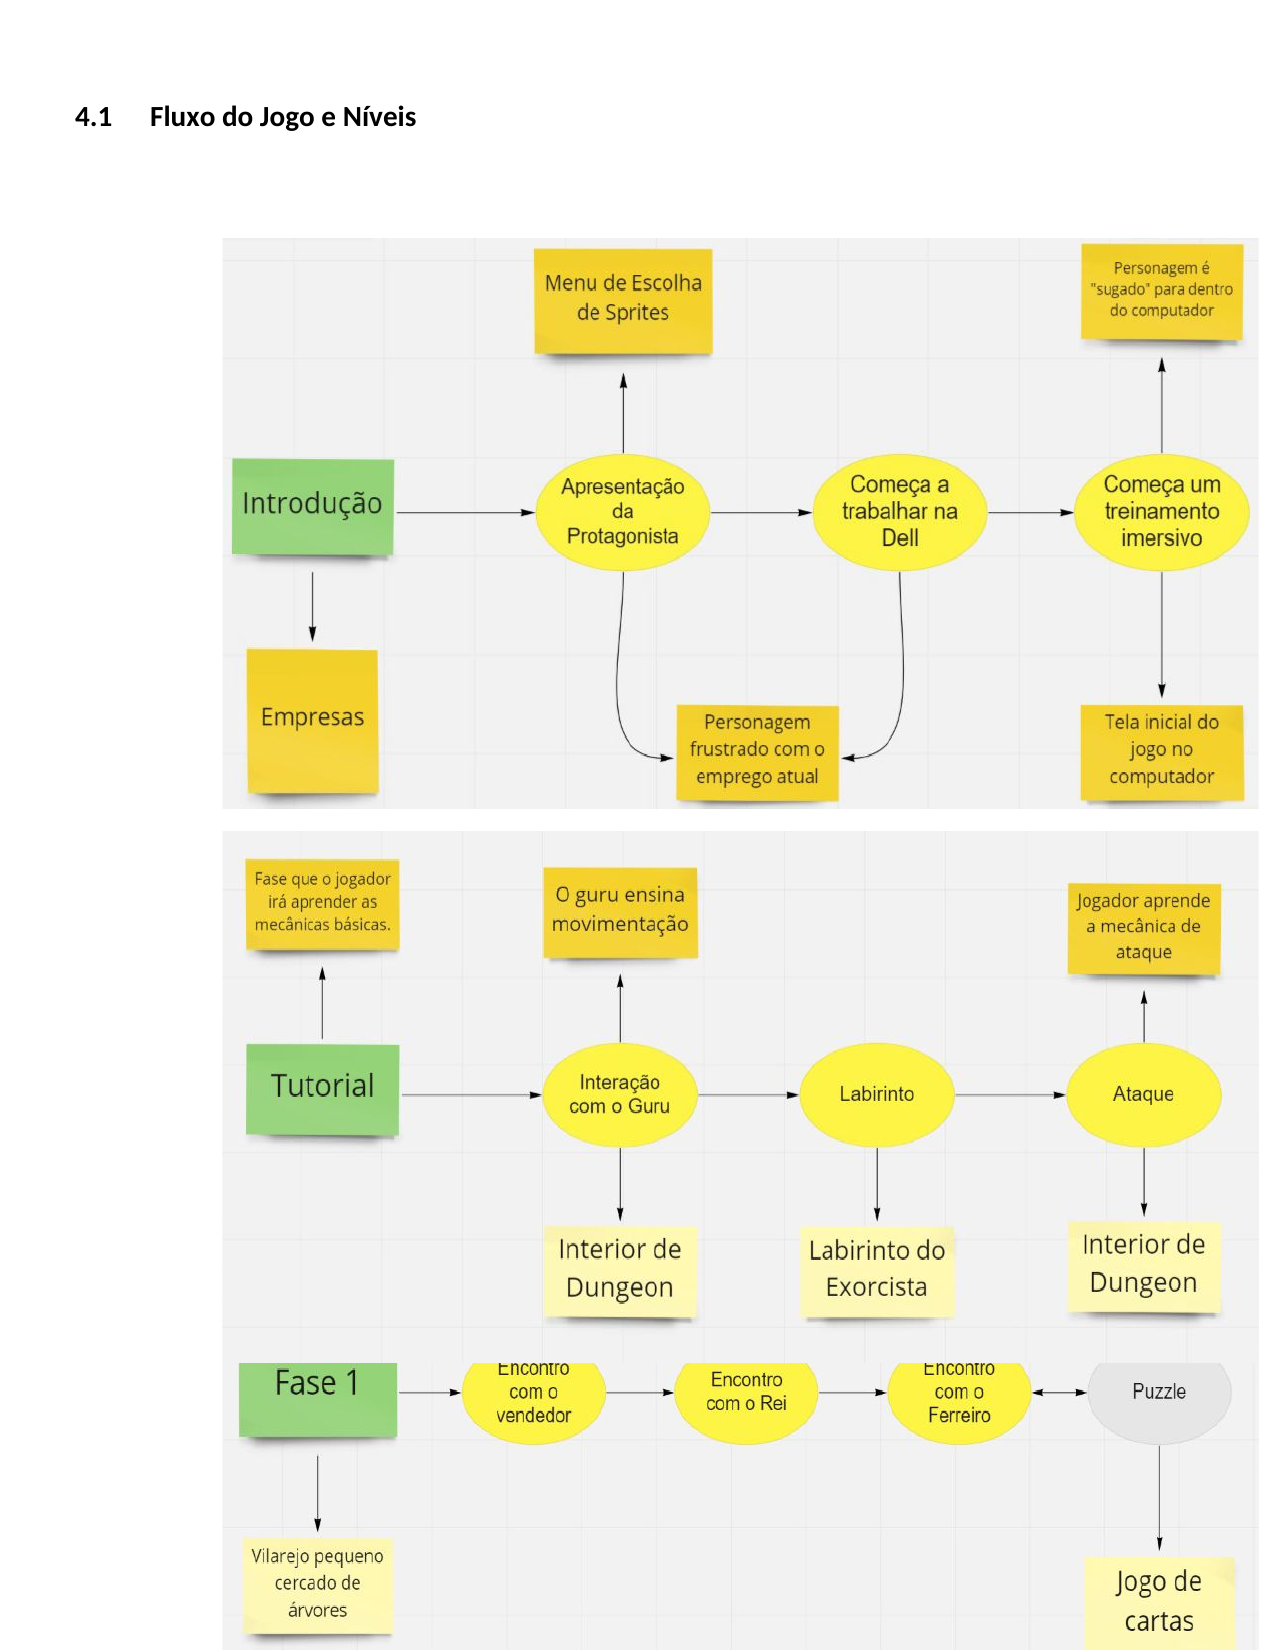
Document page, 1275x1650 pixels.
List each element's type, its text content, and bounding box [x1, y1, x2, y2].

picture [222, 238, 1259, 809]
picture [222, 831, 1259, 1650]
subtitle Fluxo do Jogo e Níveis [75, 98, 1200, 133]
